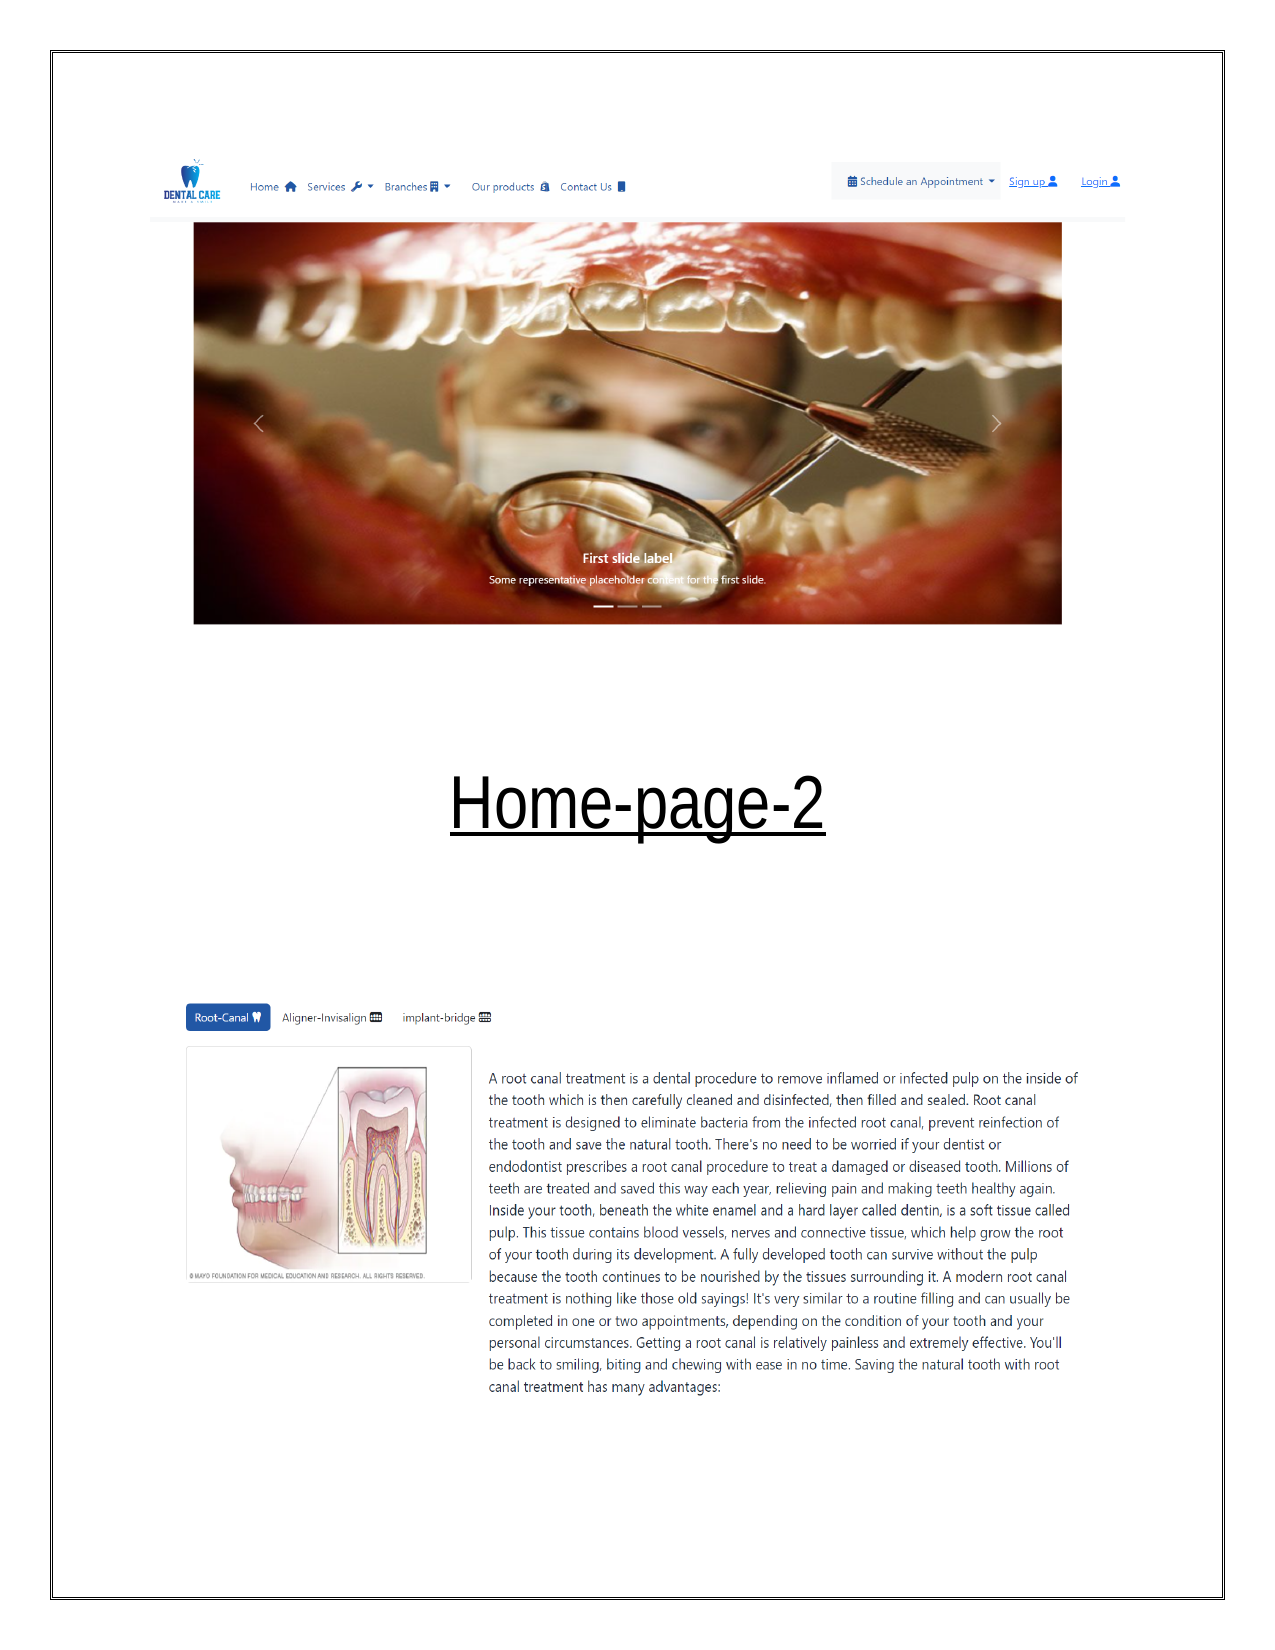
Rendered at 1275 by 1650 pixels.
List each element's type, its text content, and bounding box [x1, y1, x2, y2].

picture [150, 979, 1125, 1421]
picture [150, 150, 1125, 626]
text Home-page-2 [150, 758, 1125, 844]
